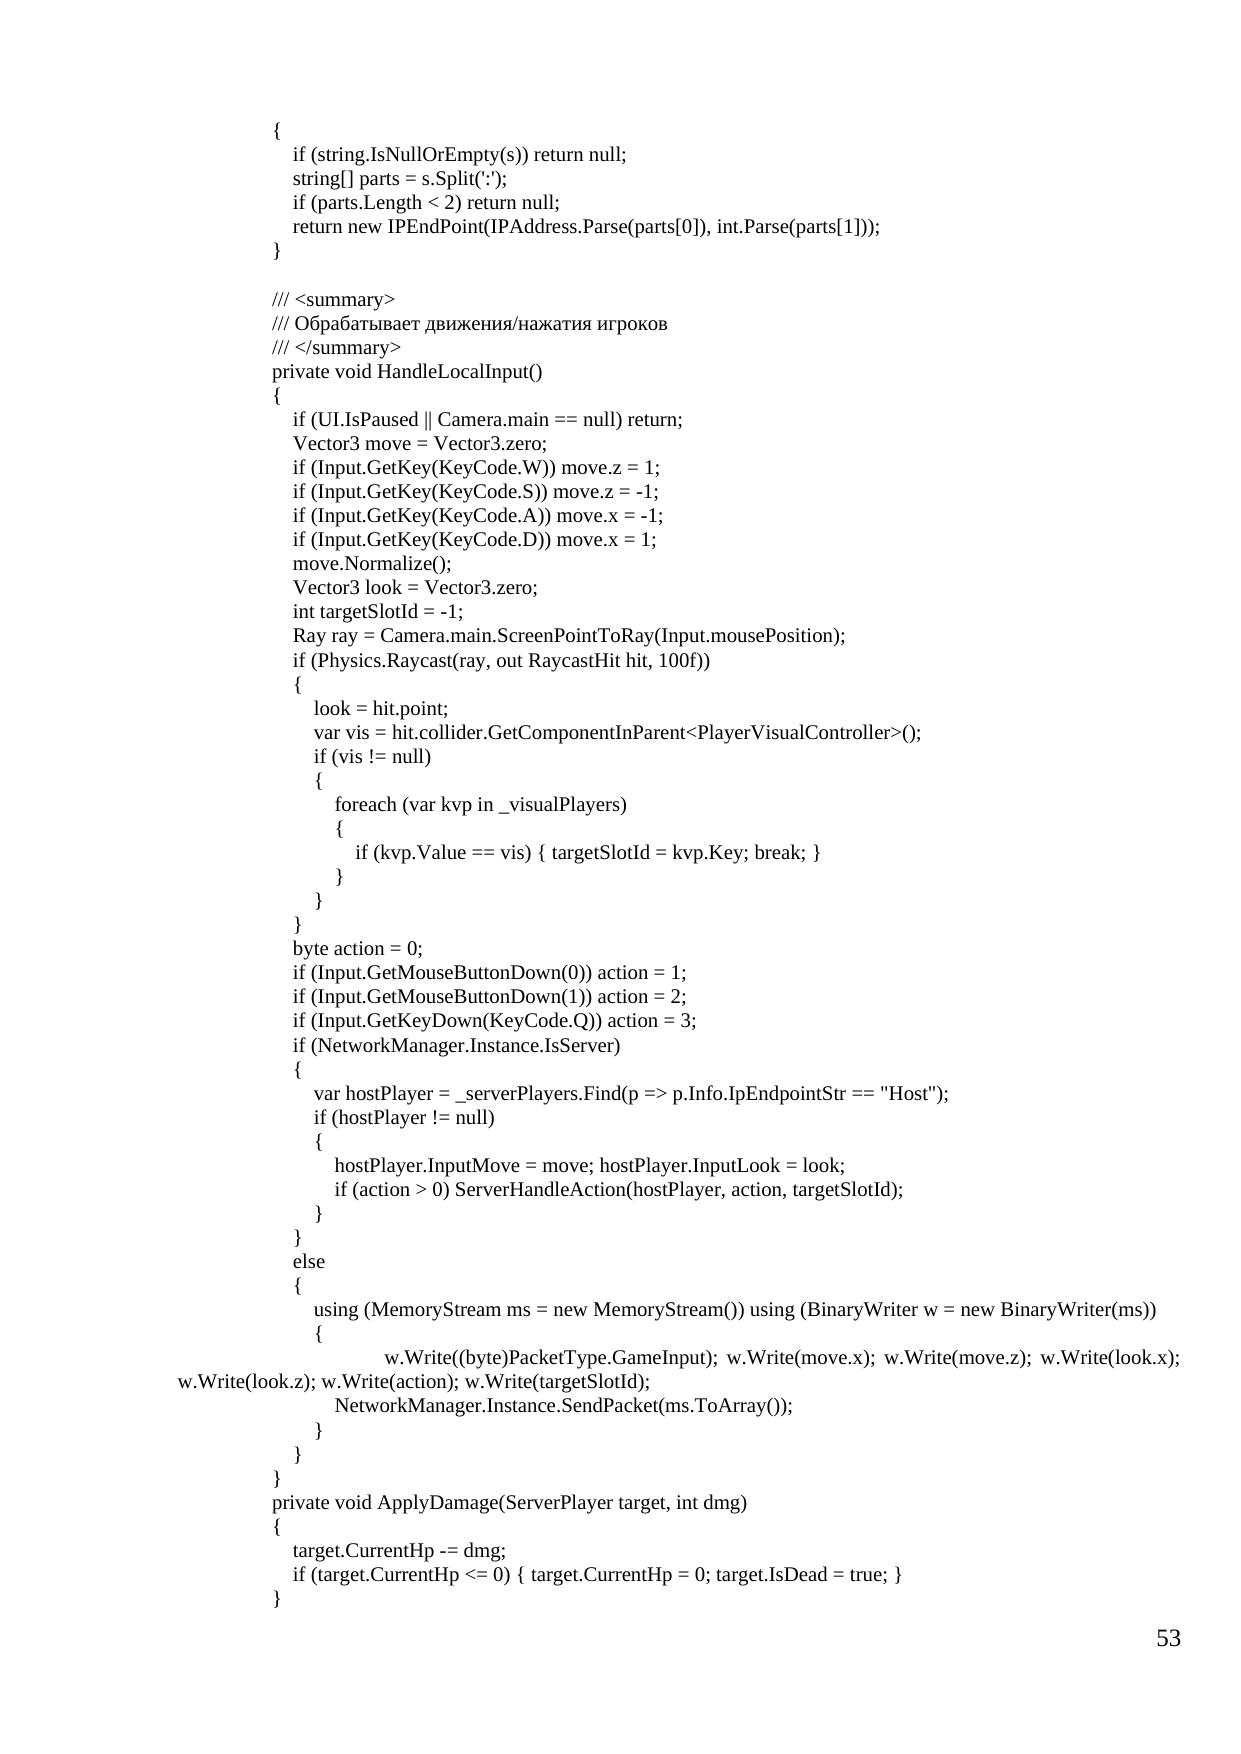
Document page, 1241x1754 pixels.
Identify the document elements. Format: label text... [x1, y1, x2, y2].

text target.CurrentHp -= dmg; [177, 1538, 1181, 1562]
text if (vis != null) [177, 744, 1181, 768]
text } [177, 1417, 1181, 1442]
text } [177, 912, 1181, 936]
text NetworkManager.Instance.SendPacket(ms.ToArray()); [177, 1393, 1181, 1417]
text { [177, 816, 1181, 840]
text } [177, 238, 1181, 262]
text if (string.IsNullOrEmpty(s)) return null; [177, 142, 1181, 166]
text var vis = hit.collider.GetComponentInParent<PlayerVisualController>(); [177, 720, 1181, 744]
text } [177, 888, 1181, 912]
text Vector3 look = Vector3.zero; [177, 575, 1181, 599]
text } [177, 1225, 1181, 1249]
text private void HandleLocalInput() [177, 359, 1181, 383]
text if (kvp.Value == vis) { targetSlotId = kvp.Key; break; } [177, 840, 1181, 864]
text if (Physics.Raycast(ray, out RaycastHit hit, 100f)) [177, 647, 1181, 672]
text { [177, 118, 1181, 142]
text if (Input.GetKey(KeyCode.W)) move.z = 1; [177, 455, 1181, 479]
text { [177, 383, 1181, 407]
text hostPlayer.InputMove = move; hostPlayer.InputLook = look; [177, 1153, 1181, 1177]
text { [177, 768, 1181, 792]
text } [177, 864, 1181, 888]
text Vector3 move = Vector3.zero; [177, 431, 1181, 455]
text if (hostPlayer != null) [177, 1105, 1181, 1129]
text } [177, 1201, 1181, 1225]
text { [177, 1273, 1181, 1297]
text { [177, 1514, 1181, 1538]
text if (Input.GetMouseButtonDown(1)) action = 2; [177, 984, 1181, 1008]
text int targetSlotId = -1; [177, 599, 1181, 623]
text /// <summary> [177, 287, 1181, 311]
text look = hit.point; [177, 696, 1181, 720]
text string[] parts = s.Split(':'); [177, 166, 1181, 190]
text if (UI.IsPaused || Camera.main == null) return; [177, 407, 1181, 431]
text } [177, 1586, 1181, 1610]
text /// </summary> [177, 335, 1181, 359]
text if (NetworkManager.Instance.IsServer) [177, 1032, 1181, 1057]
text } [177, 1466, 1181, 1490]
text move.Normalize(); [177, 551, 1181, 575]
text /// Обрабатывает движения/нажатия игроков [177, 311, 1181, 335]
text return new IPEndPoint(IPAddress.Parse(parts[0]), int.Parse(parts[1])); [177, 214, 1181, 238]
text if (parts.Length < 2) return null; [177, 190, 1181, 214]
text if (action > 0) ServerHandleAction(hostPlayer, action, targetSlotId); [177, 1177, 1181, 1201]
text if (Input.GetKey(KeyCode.S)) move.z = -1; [177, 479, 1181, 503]
text { [177, 672, 1181, 696]
text byte action = 0; [177, 936, 1181, 960]
text } [177, 1442, 1181, 1466]
text if (Input.GetKeyDown(KeyCode.Q)) action = 3; [177, 1008, 1181, 1032]
text else [177, 1249, 1181, 1273]
text if (target.CurrentHp <= 0) { target.CurrentHp = 0; target.IsDead = true; } [177, 1562, 1181, 1586]
text { [177, 1321, 1181, 1345]
text w.Write((byte)PacketType.GameInput); w.Write(move.x); w.Write(move.z); w.Write(look.x); w.Write(look.z); w.Write(action); w.Write(targetSlotId); [177, 1345, 1181, 1393]
text if (Input.GetKey(KeyCode.D)) move.x = 1; [177, 527, 1181, 551]
text if (Input.GetMouseButtonDown(0)) action = 1; [177, 960, 1181, 984]
text Ray ray = Camera.main.ScreenPointToRay(Input.mousePosition); [177, 623, 1181, 647]
text using (MemoryStream ms = new MemoryStream()) using (BinaryWriter w = new BinaryWriter(ms)) [177, 1297, 1181, 1321]
text { [177, 1057, 1181, 1081]
text foreach (var kvp in _visualPlayers) [177, 792, 1181, 816]
text private void ApplyDamage(ServerPlayer target, int dmg) [177, 1490, 1181, 1514]
text if (Input.GetKey(KeyCode.A)) move.x = -1; [177, 503, 1181, 527]
text { [177, 1129, 1181, 1153]
text var hostPlayer = _serverPlayers.Find(p => p.Info.IpEndpointStr == "Host"); [177, 1081, 1181, 1105]
